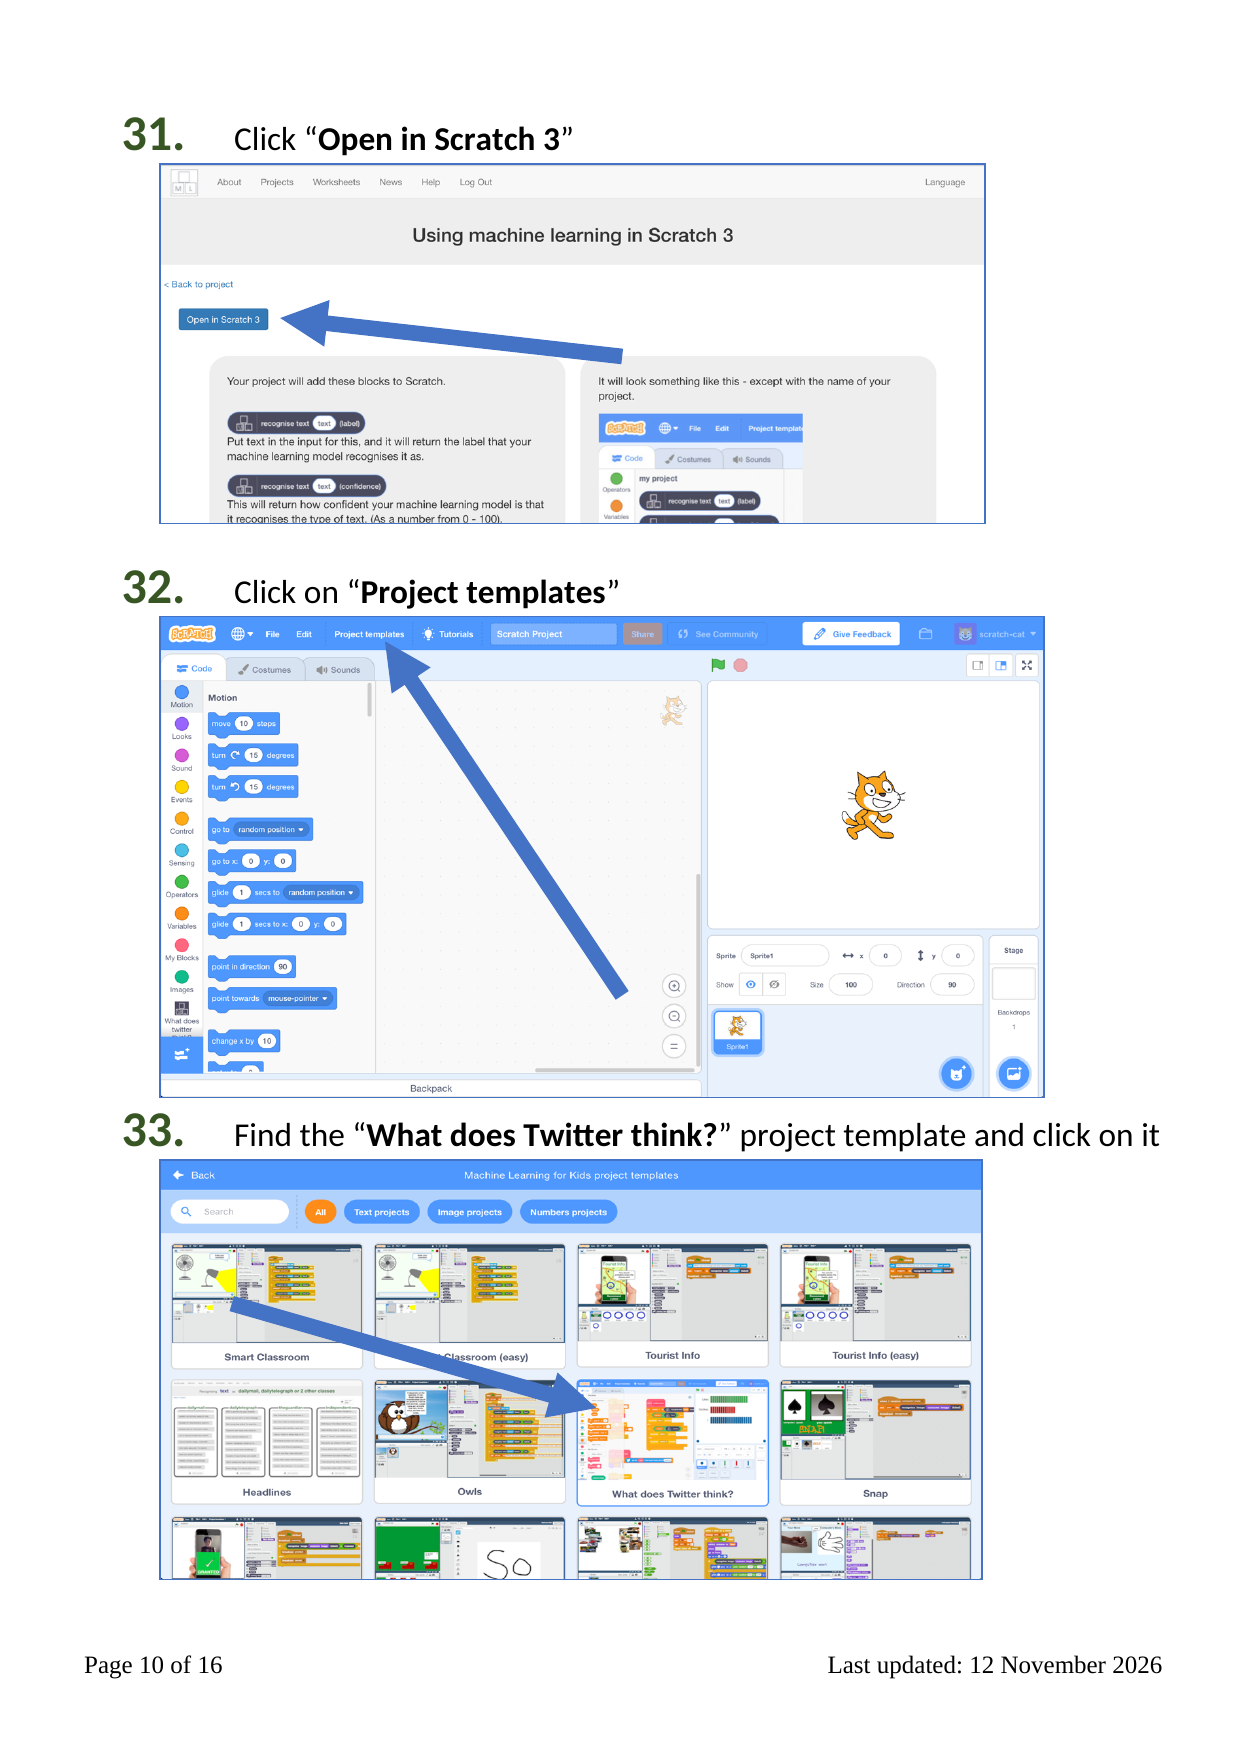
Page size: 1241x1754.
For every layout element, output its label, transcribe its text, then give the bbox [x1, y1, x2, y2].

picture [161, 1161, 981, 1579]
picture [161, 617, 1043, 1097]
picture [161, 165, 984, 523]
